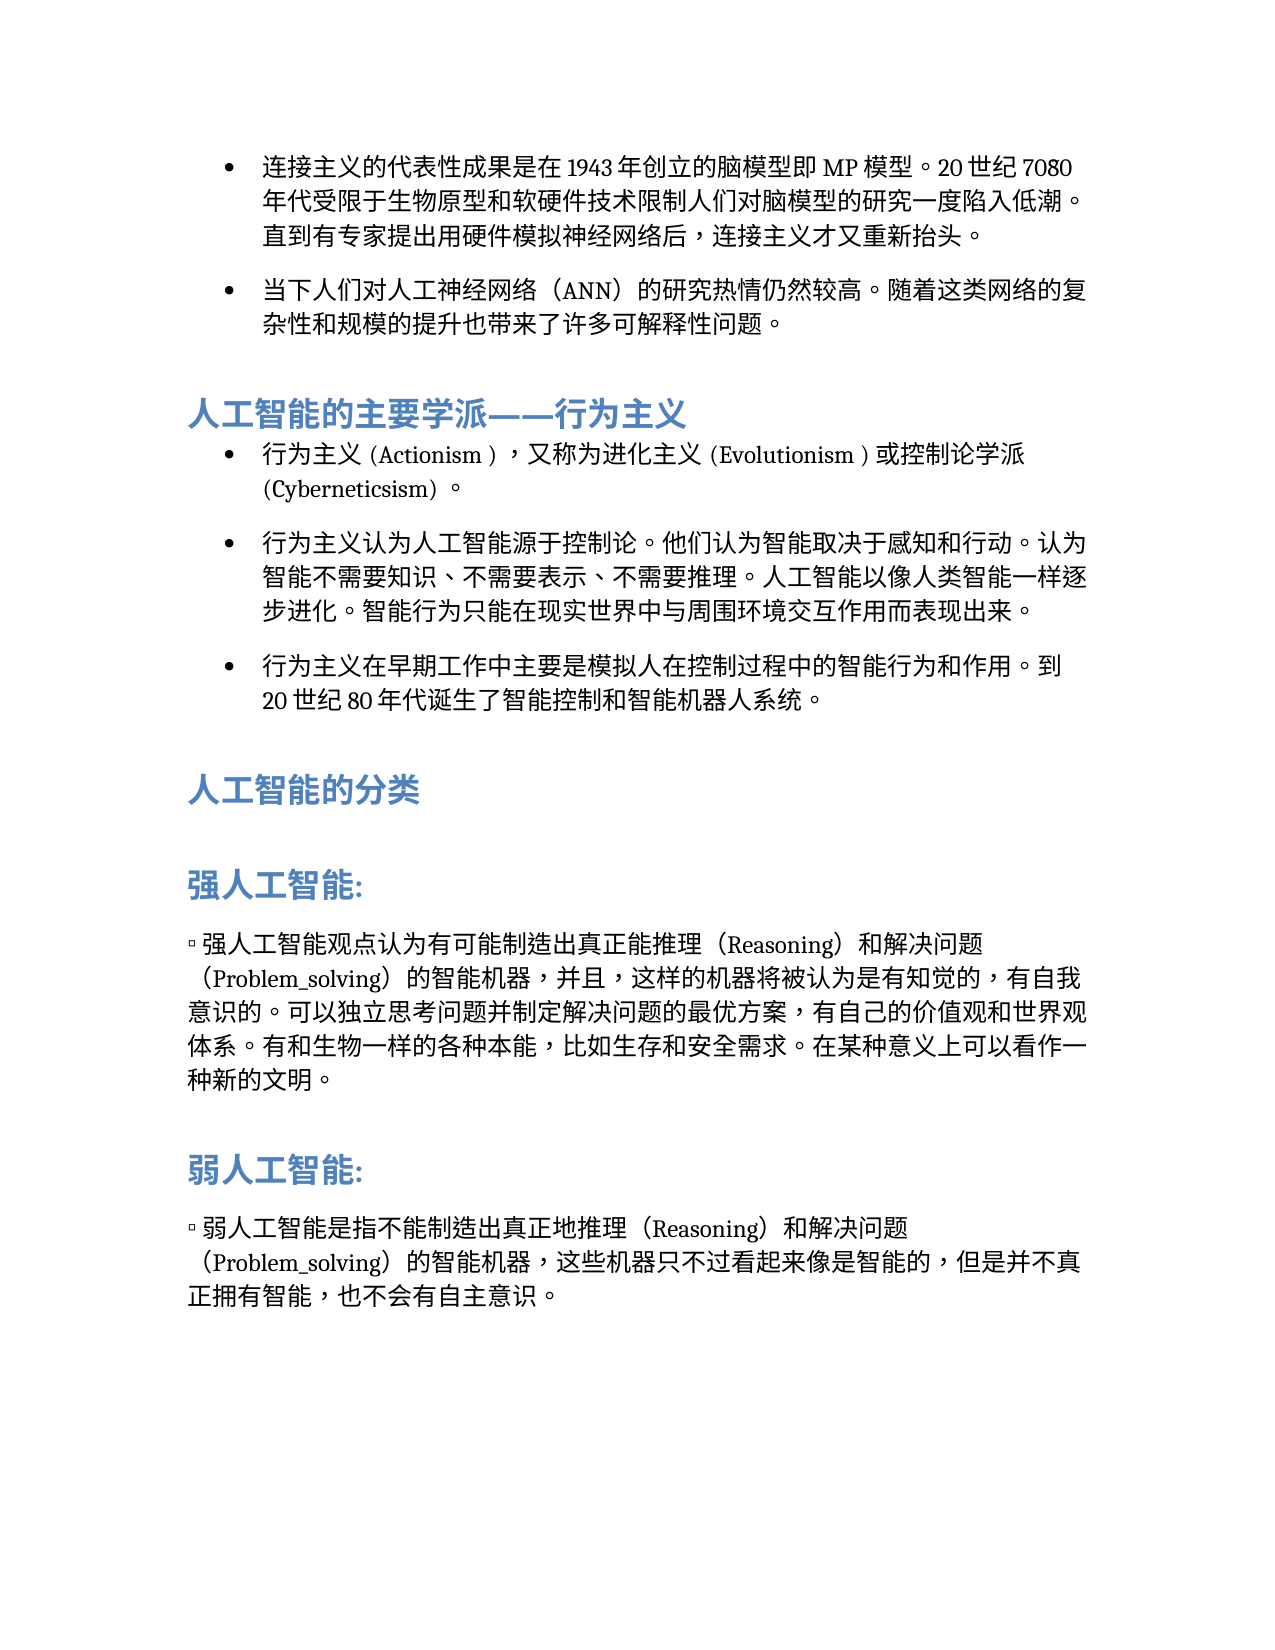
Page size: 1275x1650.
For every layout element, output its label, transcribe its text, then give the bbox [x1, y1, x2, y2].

subtitle 人工智能的主要学派——行为主义 [187, 391, 1087, 437]
subtitle 弱人工智能: [187, 1147, 1087, 1192]
list 当下人们对人工神经网络（ANN）的研究热情仍然较高。随着这类网络的复杂性和规模的提升也带来了许多可解释性问题。 [225, 273, 1087, 341]
list 连接主义的代表性成果是在1943年创立的脑模型即MP模型。20世纪708̃0年代受限于生物原型和软硬件技术限制人们对脑模型的研究一度陷入低潮。直到有专家提出用硬件模拟神经网络后，连接主义才又重新抬头。 [225, 150, 1087, 252]
list 行为主义 (Actionism ) ，又称为进化主义 (Evolutionism ) 或控制论学派 (Cyberneticsism) 。 [225, 437, 1087, 505]
list 行为主义认为人工智能源于控制论。他们认为智能取决于感知和行动。认为智能不需要知识、不需要表示、不需要推理。人工智能以像人类智能一样逐步进化。智能行为只能在现实世界中与周围环境交互作用而表现出来。 [225, 526, 1087, 628]
list 行为主义在早期工作中主要是模拟人在控制过程中的智能行为和作用。到20世纪80年代诞生了智能控制和智能机器人系统。 [225, 648, 1087, 717]
subtitle 强人工智能: [187, 862, 1087, 907]
text 弱人工智能是指不能制造出真正地推理（Reasoning）和解决问题（Problem_solving）的智能机器，这些机器只不过看起来像是智能的，但是并不真正拥有智能，也不会有自主意识。 [187, 1211, 1087, 1313]
subtitle 人工智能的分类 [187, 767, 1087, 812]
text 强人工智能观点认为有可能制造出真正能推理（Reasoning）和解决问题（Problem_solving）的智能机器，并且，这样的机器将被认为是有知觉的，有自我意识的。可以独立思考问题并制定解决问题的最优方案，有自己的价值观和世界观体系。有和生物一样的各种本能，比如生存和安全需求。在某种意义上可以看作一种新的文明。 [187, 926, 1087, 1097]
